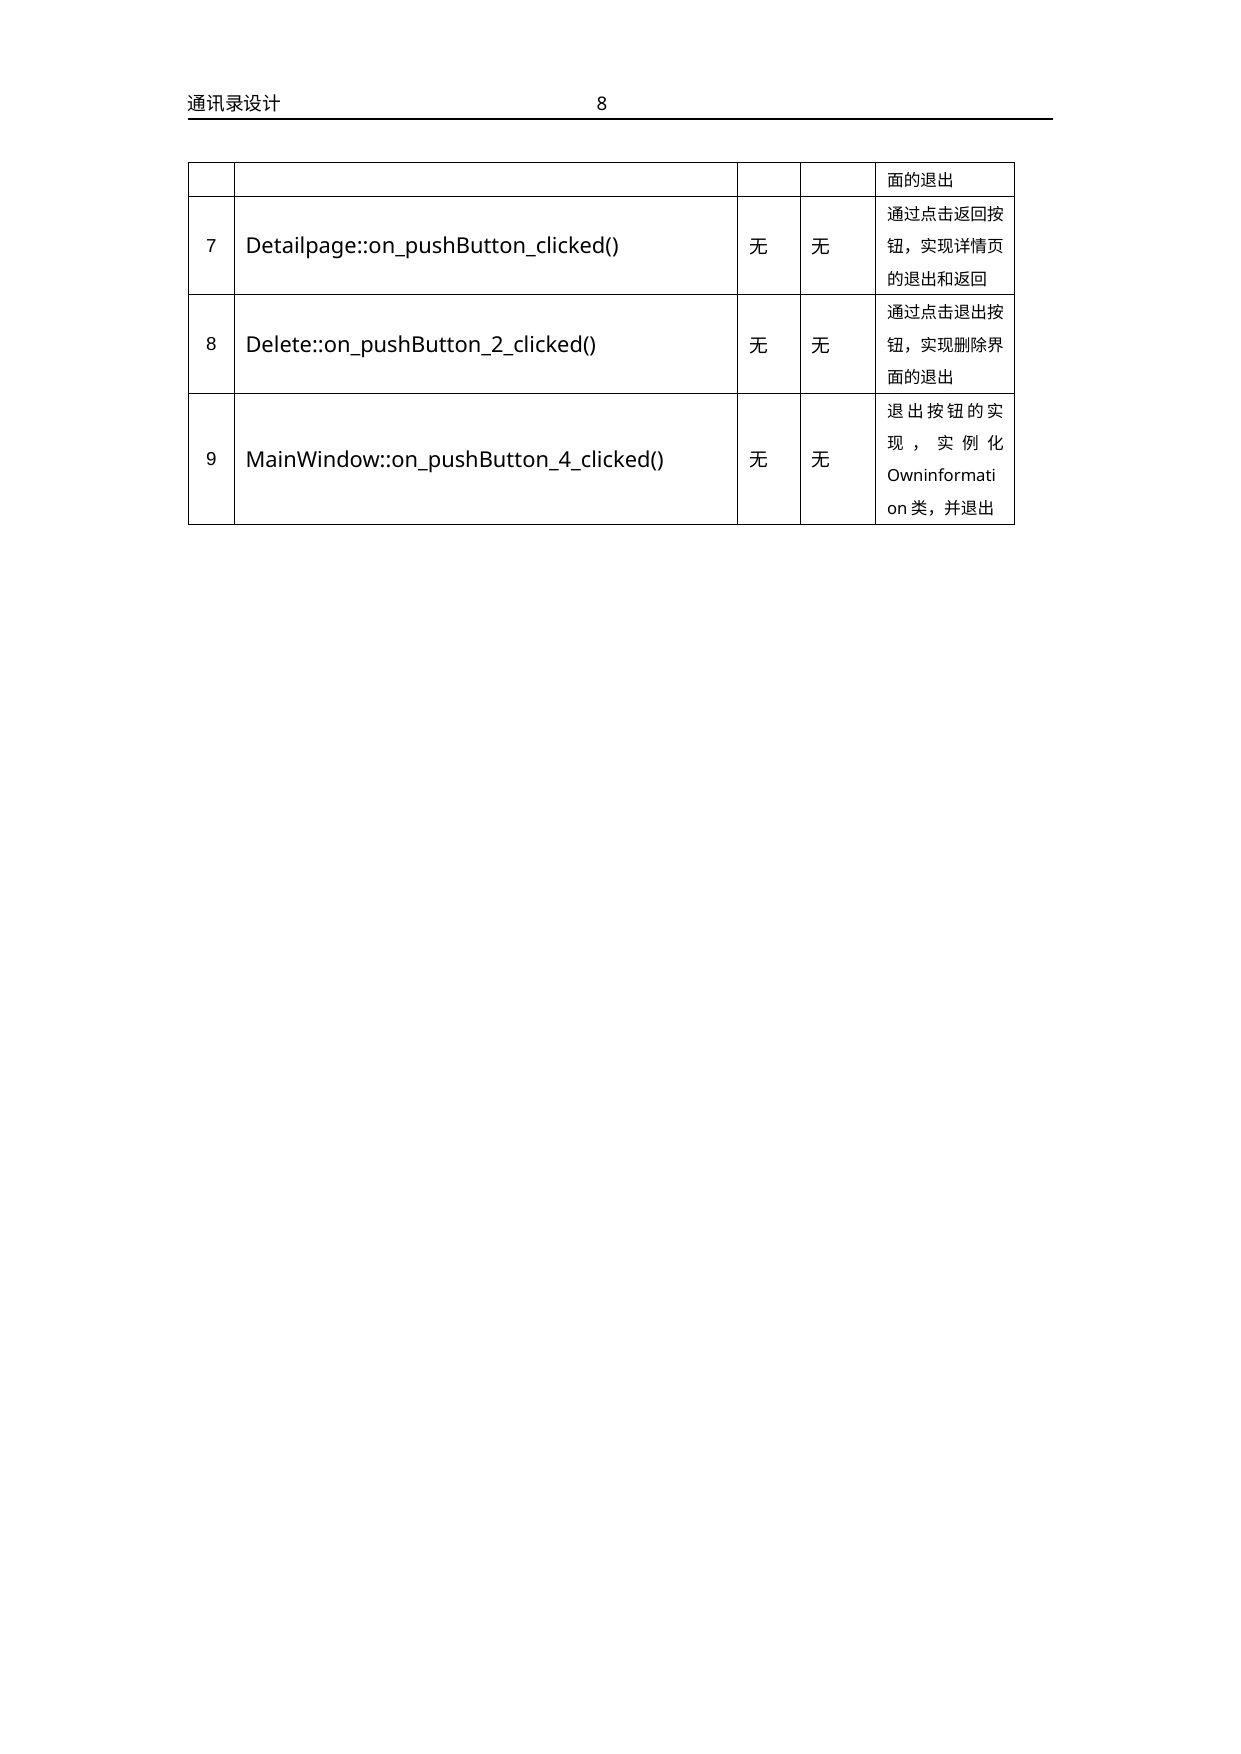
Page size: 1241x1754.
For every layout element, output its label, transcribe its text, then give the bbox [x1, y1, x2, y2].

table_cell 无 [801, 295, 875, 393]
table_cell 退出按钮的实现，实例化Owninformation类，并退出 [876, 394, 1014, 524]
table_cell 无 [738, 394, 800, 524]
table_cell 通过点击退出按钮，实现删除界面的退出 [876, 295, 1014, 393]
table_cell 无 [738, 295, 800, 393]
table_cell 无 [801, 394, 875, 524]
table_cell 9 [189, 394, 234, 524]
table_cell MainWindow::on_pushButton_4_clicked() [235, 394, 737, 524]
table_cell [235, 163, 737, 196]
table_cell 通过点击返回按钮，实现详情页的退出和返回 [876, 197, 1014, 294]
table_cell 7 [189, 197, 234, 294]
table_cell 无 [738, 163, 800, 196]
table_cell Detailpage::on_pushButton_clicked() [235, 197, 737, 294]
table_cell 6 [189, 163, 234, 196]
table_cell 无 [801, 163, 875, 196]
table_cell 8 [189, 295, 234, 393]
table_cell 无 [738, 197, 800, 294]
table_cell 通过点击退出按钮，实现登陆界面的退出 [876, 163, 1014, 196]
table_cell Delete::on_pushButton_2_clicked() [235, 295, 737, 393]
table_cell 无 [801, 197, 875, 294]
